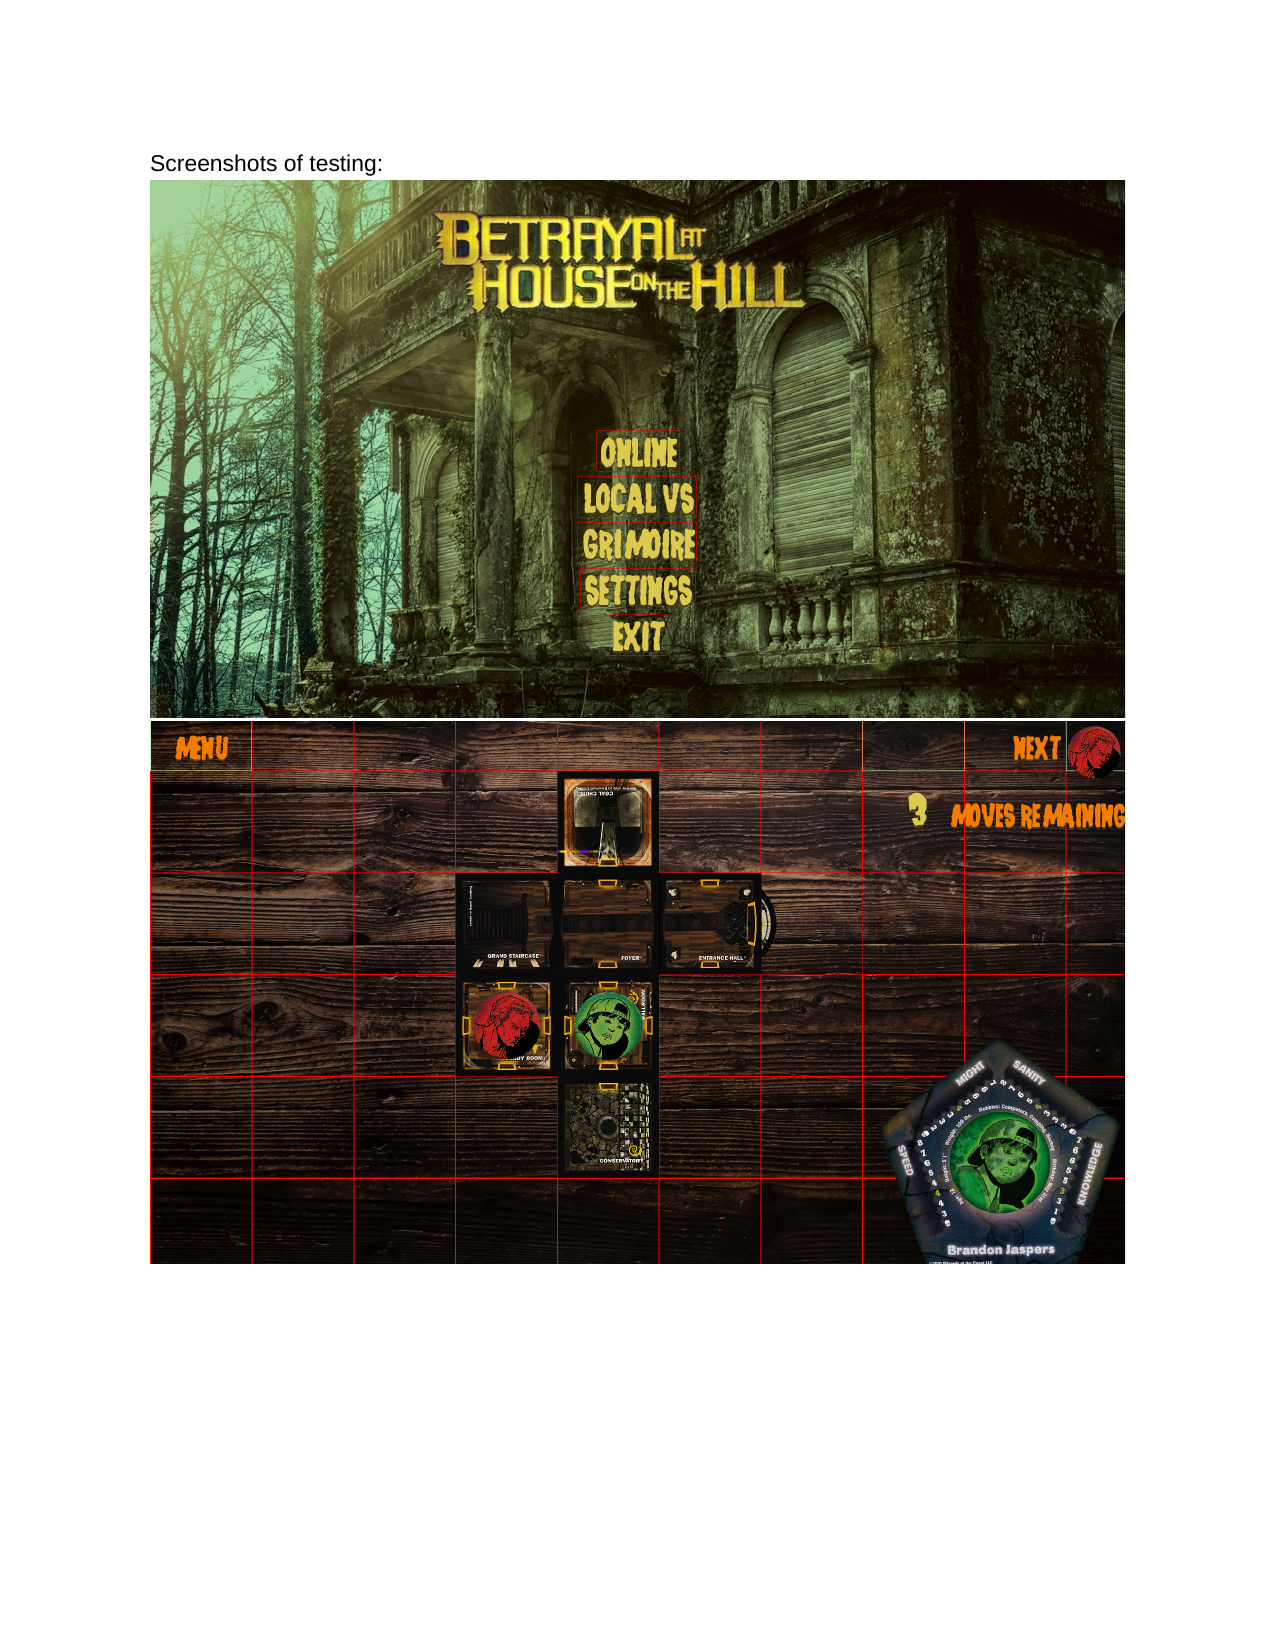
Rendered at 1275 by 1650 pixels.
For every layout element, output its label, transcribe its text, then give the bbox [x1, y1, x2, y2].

text Screenshots of testing: [150, 150, 1125, 180]
picture [150, 180, 1125, 718]
picture [150, 721, 1125, 1264]
